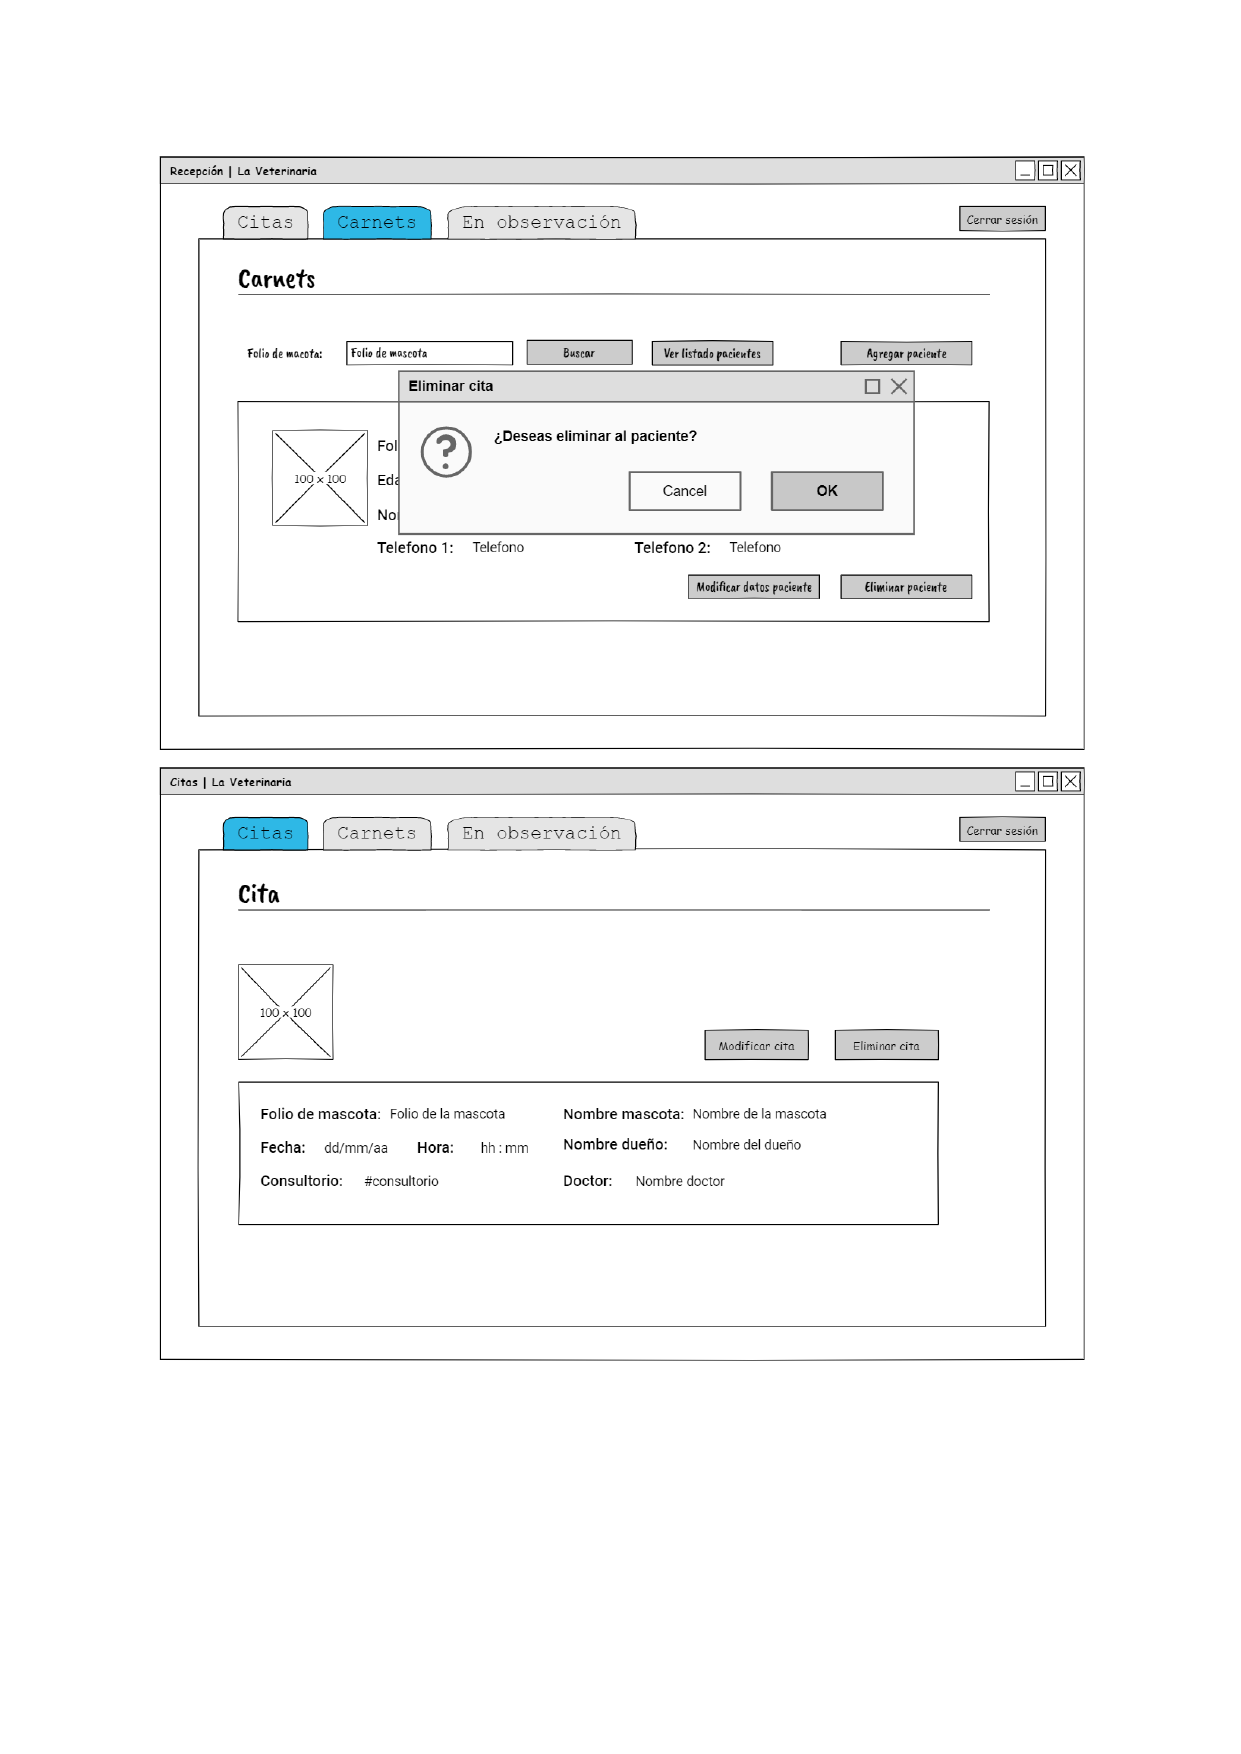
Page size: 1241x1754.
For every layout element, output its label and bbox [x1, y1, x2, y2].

picture [150, 150, 1091, 757]
picture [150, 760, 1091, 1367]
